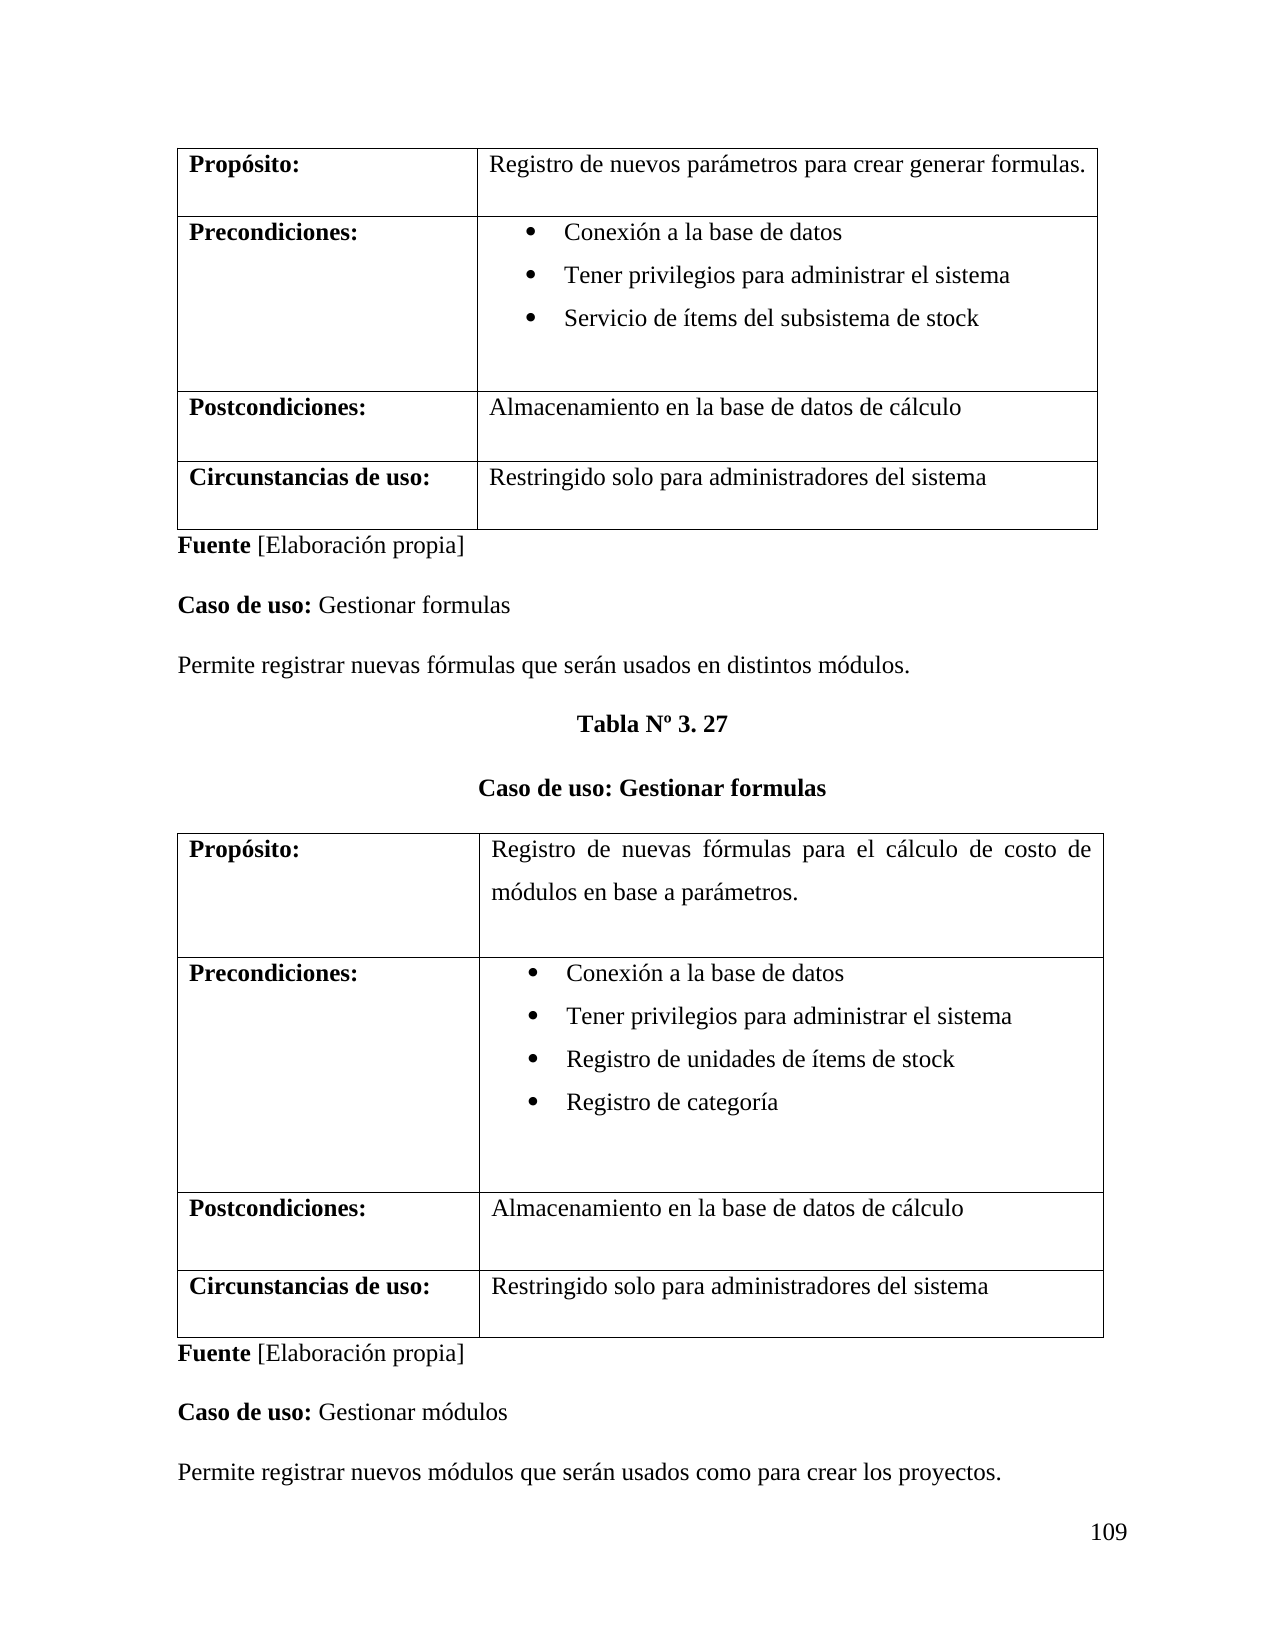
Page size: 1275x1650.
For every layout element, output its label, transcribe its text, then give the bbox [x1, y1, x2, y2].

text Caso de uso: Gestionar formulas [177, 773, 1127, 802]
table_header Propósito: [178, 149, 477, 216]
text Permite registrar nuevos módulos que serán usados como para crear los proyectos. [177, 1457, 1127, 1486]
table_cell Postcondiciones: [178, 1193, 479, 1270]
table_cell Almacenamiento en la base de datos de cálculo [480, 1193, 1103, 1270]
table_cell Precondiciones: [178, 217, 477, 391]
table_cell Precondiciones: [178, 958, 479, 1192]
table_cell Restringido solo para administradores del sistema [478, 462, 1097, 529]
text Caso de uso: Gestionar módulos [177, 1397, 1127, 1426]
table_cell Circunstancias de uso: [178, 462, 477, 529]
text Fuente [Elaboración propia] [177, 530, 1127, 559]
table_cell Conexión a la base de datos Tener privilegios para administrar el sistema Servicio de ítems del subsistema de stock [478, 217, 1097, 391]
text Fuente [Elaboración propia] [177, 1338, 1127, 1366]
table_cell Restringido solo para administradores del sistema [480, 1271, 1103, 1337]
table_cell Conexión a la base de datos Tener privilegios para administrar el sistema Registro de unidades de ítems de stock Registro de categoría [480, 958, 1103, 1192]
table_cell Circunstancias de uso: [178, 1271, 479, 1337]
table_cell Postcondiciones: [178, 392, 477, 461]
table_cell Almacenamiento en la base de datos de cálculo [478, 392, 1097, 461]
text Permite registrar nuevas fórmulas que serán usados en distintos módulos. [177, 650, 1127, 678]
table_header Registro de nuevos parámetros para crear generar formulas. [478, 149, 1097, 216]
table_header Registro de nuevas fórmulas para el cálculo de costo de módulos en base a parámetros. [480, 834, 1103, 957]
table_header Propósito: [178, 834, 479, 957]
text Caso de uso: Gestionar formulas [177, 590, 1127, 619]
